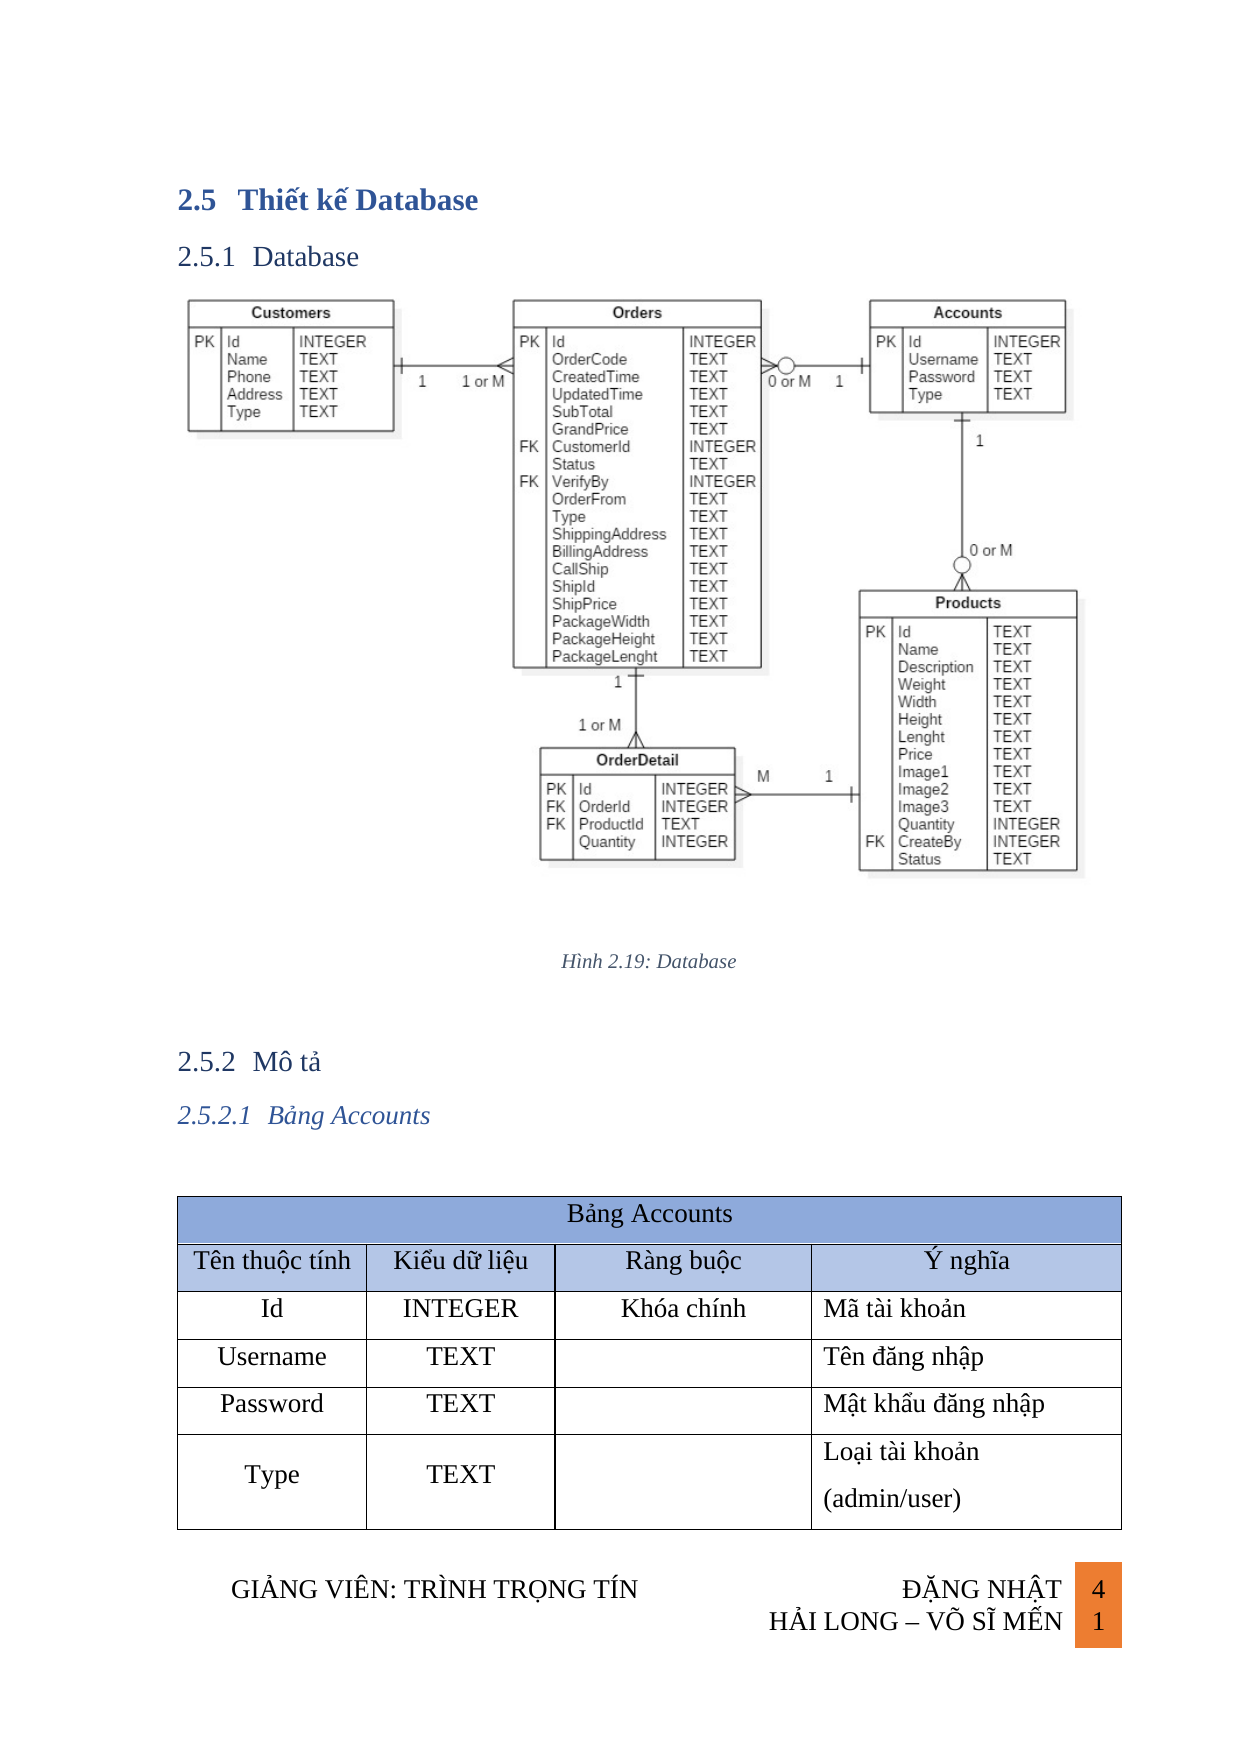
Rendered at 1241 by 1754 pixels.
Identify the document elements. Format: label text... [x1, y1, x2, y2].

text Hình 2.19: Database [177, 949, 1122, 973]
table_cell TEXT [367, 1435, 554, 1529]
subtitle Thiết kế Database [177, 181, 1122, 217]
subtitle Bảng Accounts [177, 1099, 1122, 1130]
table_header Bảng Accounts [178, 1197, 1121, 1243]
picture [177, 289, 1123, 917]
table_cell Password [178, 1388, 366, 1434]
table_cell Type [178, 1435, 366, 1529]
table_cell Username [178, 1340, 366, 1387]
table_cell Id [178, 1292, 366, 1339]
table_cell Ràng buộc [556, 1245, 811, 1291]
table_cell TEXT [367, 1340, 554, 1387]
table_cell TEXT [367, 1388, 554, 1434]
table_cell [556, 1388, 811, 1434]
table_cell Loại tài khoản (admin/user) [812, 1435, 1121, 1529]
subtitle Database [177, 239, 1122, 273]
table_cell Khóa chính [556, 1292, 811, 1339]
table_cell Tên đăng nhập [812, 1340, 1121, 1387]
table_cell [556, 1340, 811, 1387]
table_cell Mã tài khoản [812, 1292, 1121, 1339]
table_cell Mật khẩu đăng nhập [812, 1388, 1121, 1434]
table_cell Tên thuộc tính [178, 1245, 366, 1291]
subtitle Mô tả [177, 1044, 1122, 1078]
table_cell Ý nghĩa [812, 1245, 1121, 1291]
table_cell INTEGER [367, 1292, 554, 1339]
table_cell Kiểu dữ liệu [367, 1245, 554, 1291]
table_cell [556, 1435, 811, 1529]
